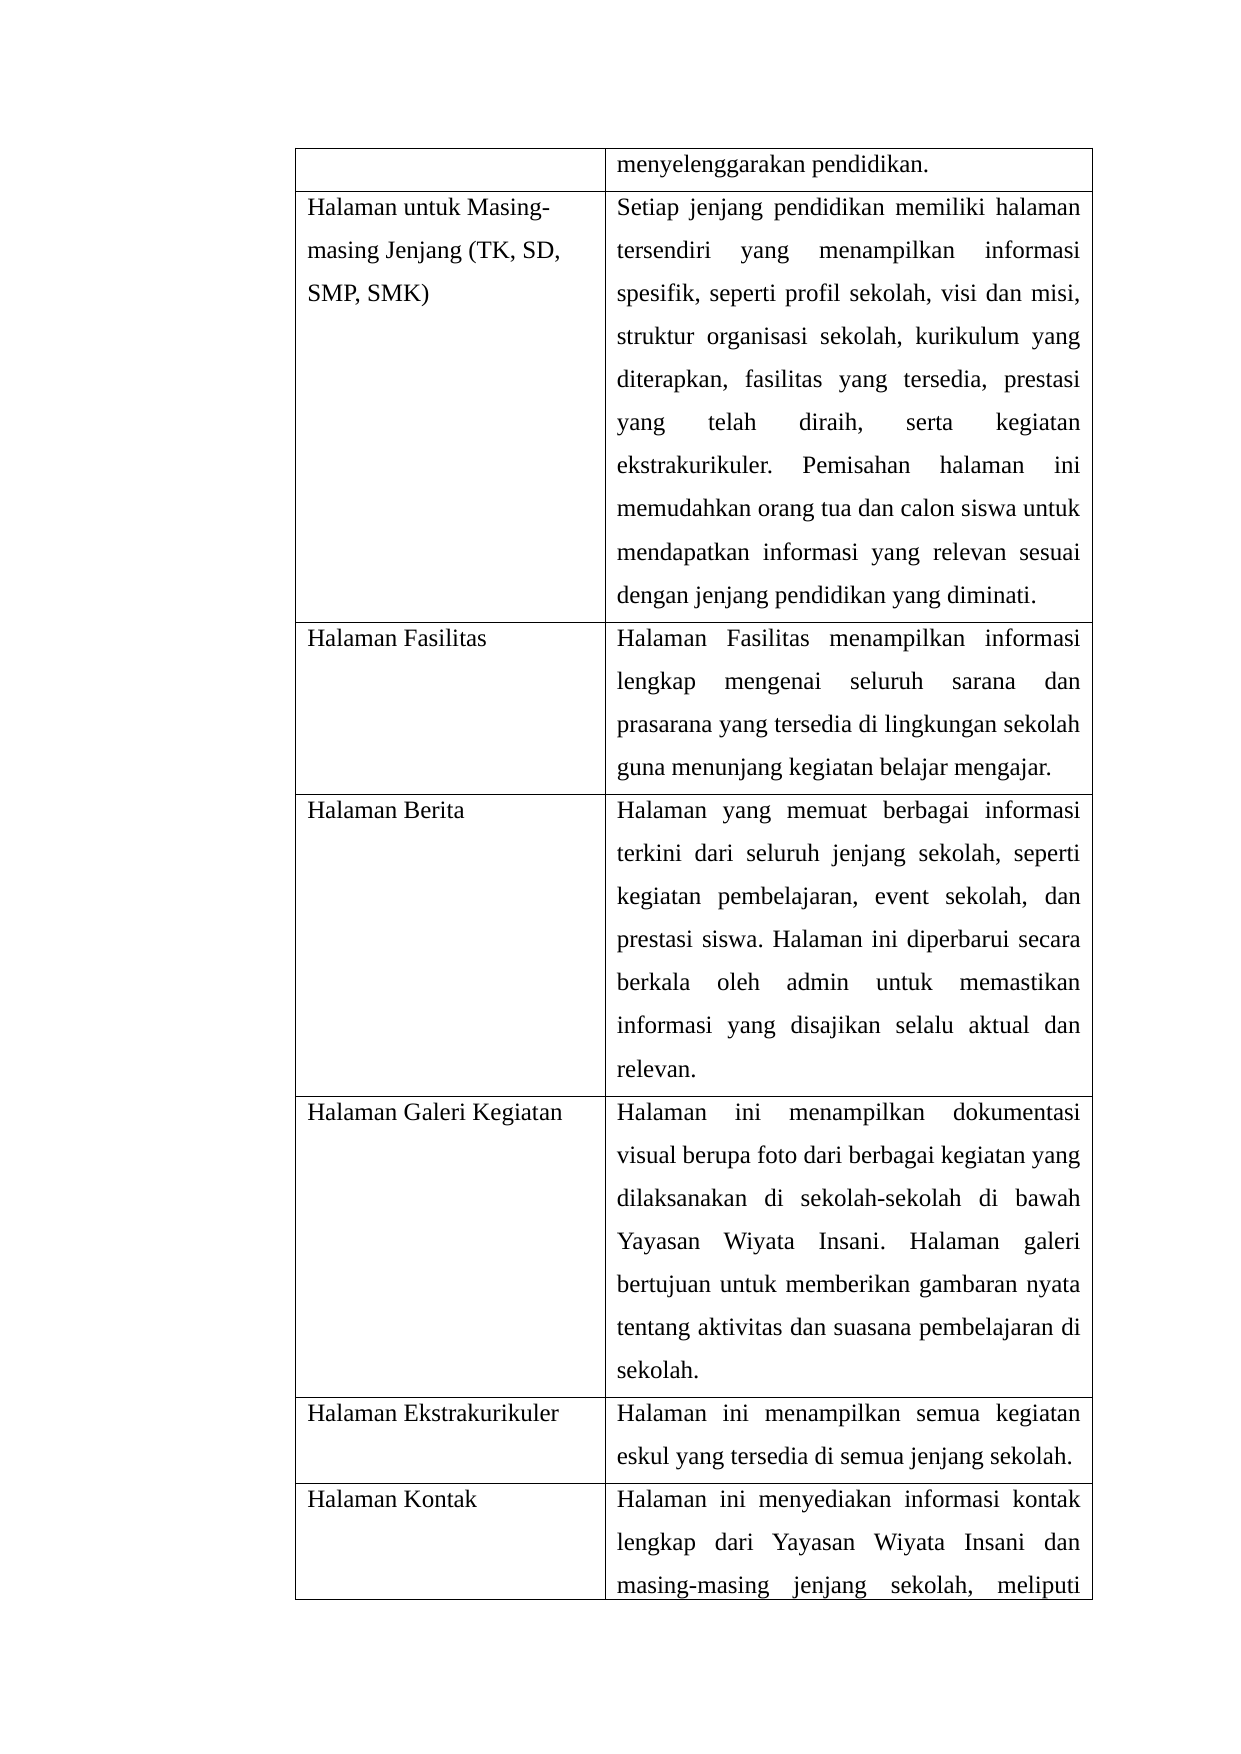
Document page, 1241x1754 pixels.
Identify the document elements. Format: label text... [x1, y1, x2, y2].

table_cell Halaman ini menampilkan semua kegiatan eskul yang tersedia di semua jenjang sekolah. [606, 1398, 1092, 1483]
table_cell Halaman Ekstrakurikuler [296, 1398, 605, 1483]
table_cell Halaman Galeri Kegiatan [296, 1097, 605, 1397]
table_cell Halaman yang memuat berbagai informasi terkini dari seluruh jenjang sekolah, seperti kegiatan pembelajaran, event sekolah, dan prestasi siswa. Halaman ini diperbarui secara berkala oleh admin untuk memastikan informasi yang disajikan selalu aktual dan relevan. [606, 795, 1092, 1096]
table_cell Halaman untuk Masing-masing Jenjang (TK, SD, SMP, SMK) [296, 192, 605, 622]
table_cell Halaman Fasilitas menampilkan informasi lengkap mengenai seluruh sarana dan prasarana yang tersedia di lingkungan sekolah guna menunjang kegiatan belajar mengajar. [606, 623, 1092, 794]
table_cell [606, 149, 1092, 191]
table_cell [606, 1484, 1092, 1599]
table_cell Halaman ini menampilkan dokumentasi visual berupa foto dari berbagai kegiatan yang dilaksanakan di sekolah-sekolah di bawah Yayasan Wiyata Insani. Halaman galeri bertujuan untuk memberikan gambaran nyata tentang aktivitas dan suasana pembelajaran di sekolah. [606, 1097, 1092, 1397]
table_cell Halaman Berita [296, 795, 605, 1096]
table_cell Halaman Kontak [296, 1484, 605, 1599]
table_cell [296, 149, 605, 191]
table_cell Setiap jenjang pendidikan memiliki halaman tersendiri yang menampilkan informasi spesifik, seperti profil sekolah, visi dan misi, struktur organisasi sekolah, kurikulum yang diterapkan, fasilitas yang tersedia, prestasi yang telah diraih, serta kegiatan ekstrakurikuler. Pemisahan halaman ini memudahkan orang tua dan calon siswa untuk mendapatkan informasi yang relevan sesuai dengan jenjang pendidikan yang diminati. [606, 192, 1092, 622]
table_cell Halaman Fasilitas [296, 623, 605, 794]
